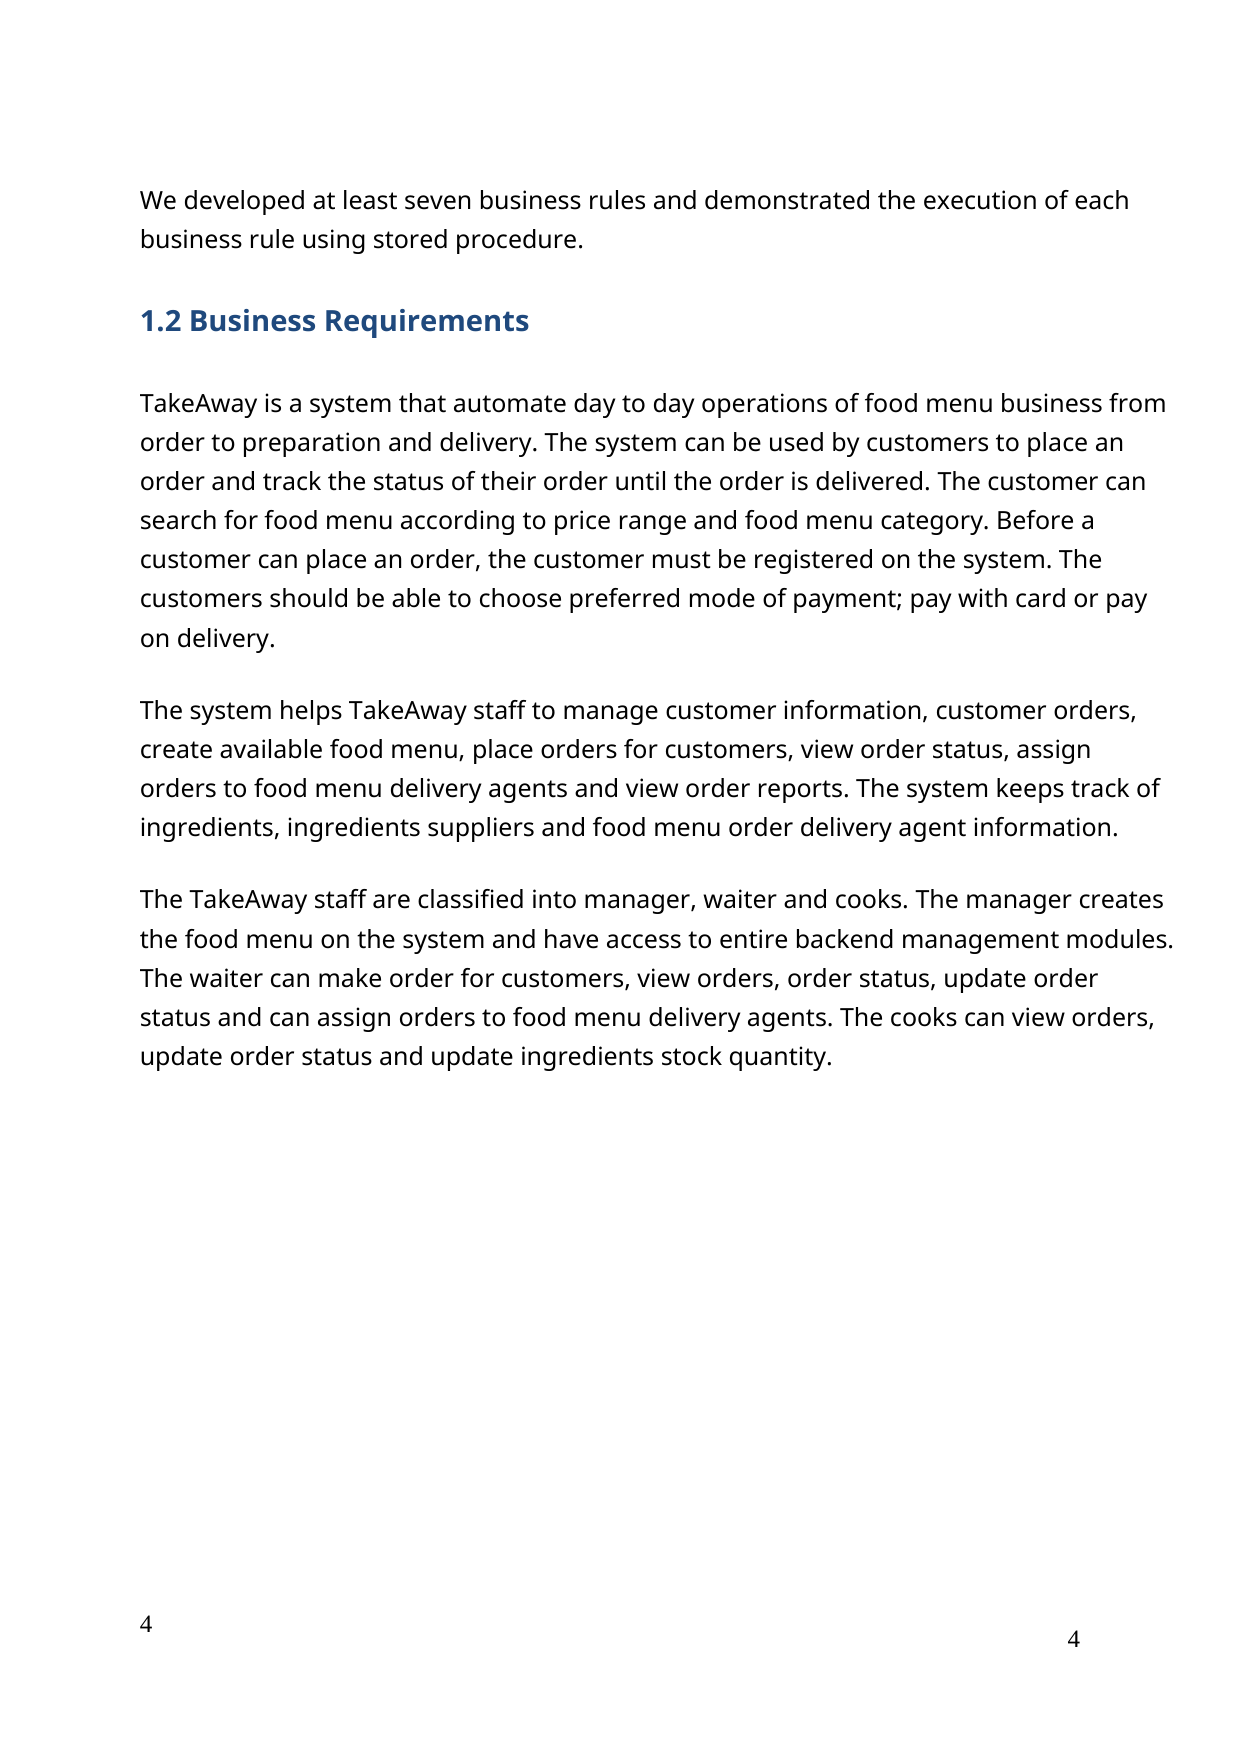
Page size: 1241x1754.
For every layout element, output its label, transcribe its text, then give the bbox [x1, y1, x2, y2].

text 1.2 Business Requirements [139, 300, 1176, 340]
text The system helps TakeAway staff to manage customer information, customer orders, create available food menu, place orders for customers, view order status, assign orders to food menu delivery agents and view order reports. The system keeps track of ingredients, ingredients suppliers and food menu order delivery agent information. [139, 692, 1176, 844]
text TakeAway is a system that automate day to day operations of food menu business from order to preparation and delivery. The system can be used by customers to place an order and track the status of their order until the order is delivered. The customer can search for food menu according to price range and food menu category. Before a customer can place an order, the customer must be registered on the system. The customers should be able to choose preferred mode of payment; pay with card or pay on delivery. [139, 385, 1176, 654]
text We developed at least seven business rules and demonstrated the execution of each business rule using stored procedure. [139, 183, 1176, 256]
text The TakeAway staff are classified into manager, waiter and cooks. The manager creates the food menu on the system and have access to entire backend management modules. The waiter can make order for customers, view orders, order status, update order status and can assign orders to food menu delivery agents. The cooks can view orders, update order status and update ingredients stock quantity. [139, 882, 1176, 1073]
